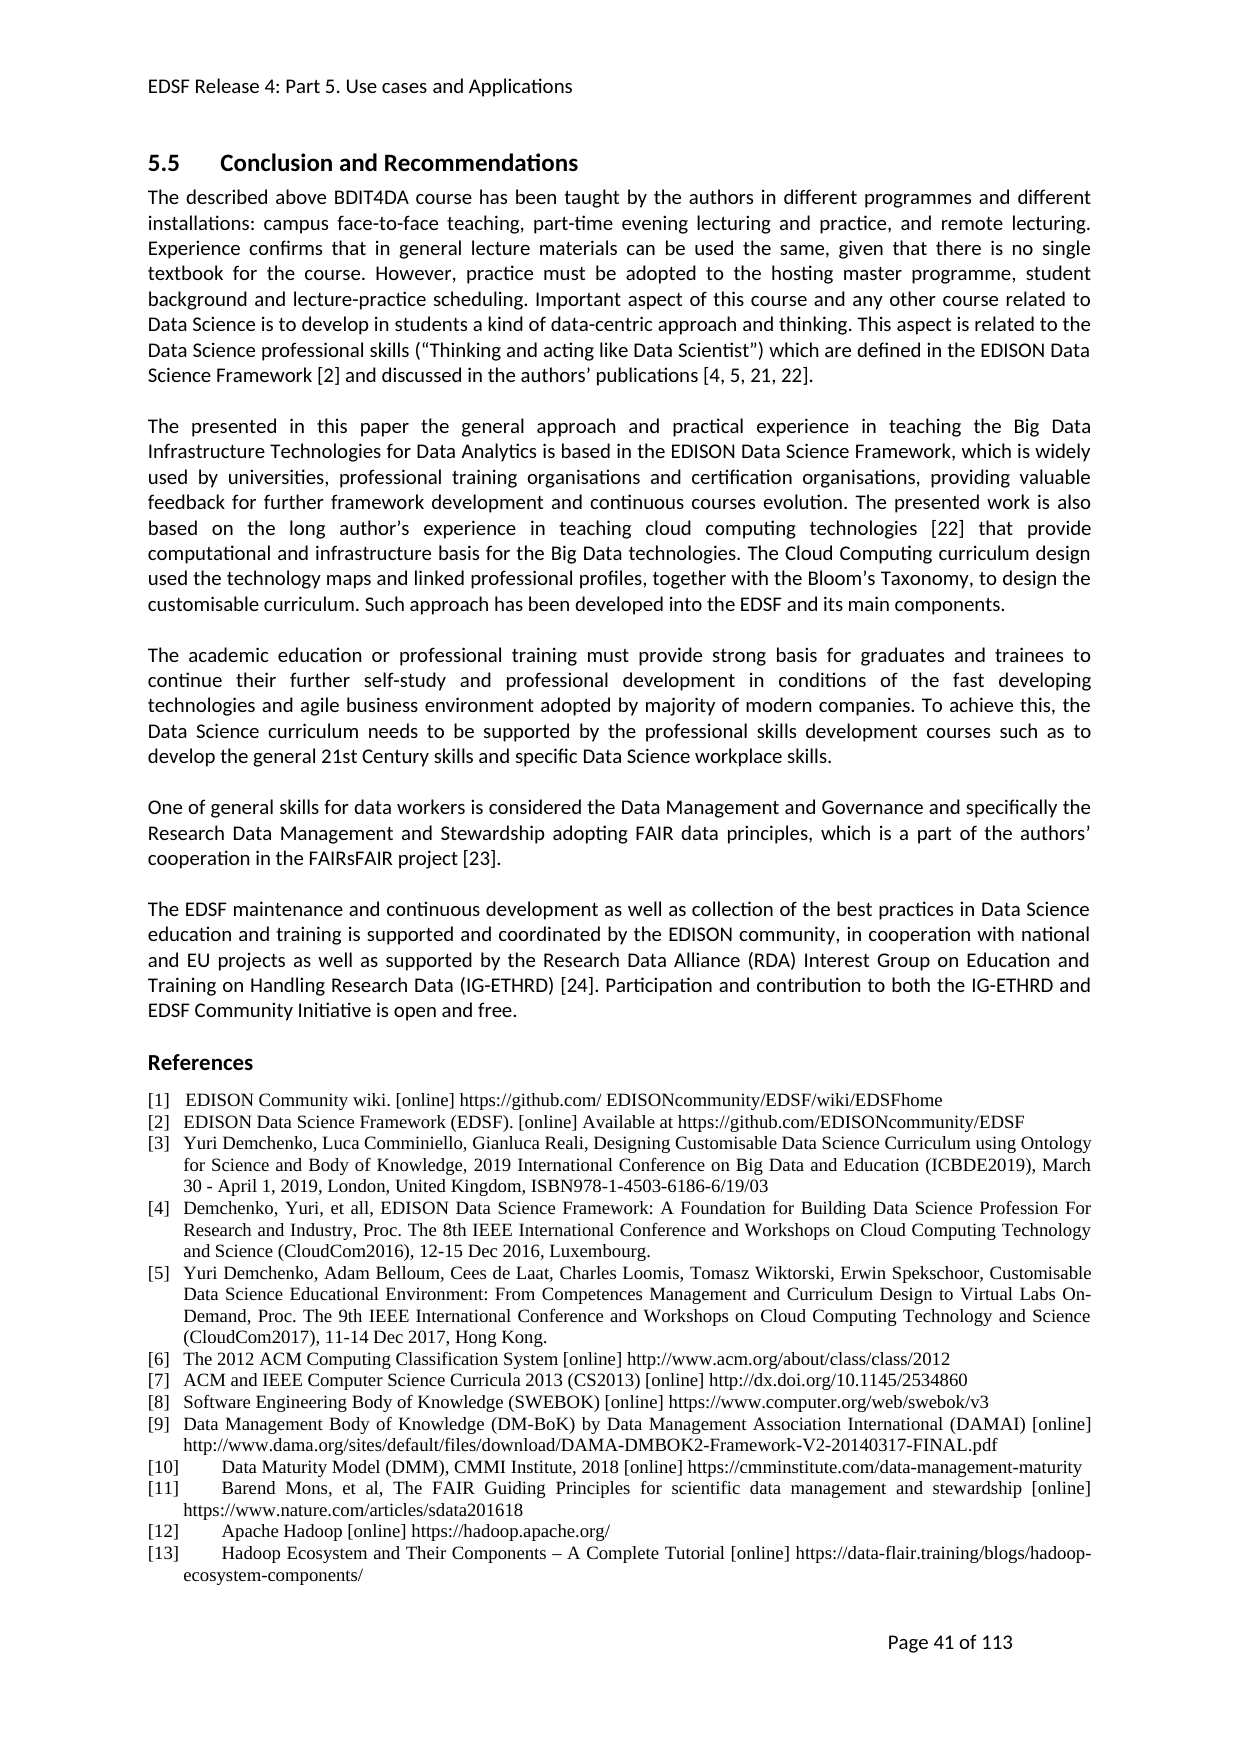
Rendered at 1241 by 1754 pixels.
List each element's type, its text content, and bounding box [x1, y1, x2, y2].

text Data Management Body of Knowledge (DM-BoK) by Data Management Association International (DAMAI) [online] http://www.dama.org/sites/default/files/download/DAMA-DMBOK2-Framework-V2-20140317-FINAL.pdf [148, 1412, 1093, 1456]
subtitle Conclusion and Recommendations [148, 148, 1093, 178]
text Hadoop Ecosystem and Their Components – A Complete Tutorial [online] https://data-flair.training/blogs/hadoop-ecosystem-components/ [148, 1542, 1093, 1585]
text The academic education or professional training must provide strong basis for graduates and trainees to continue their further self-study and professional development in conditions of the fast developing technologies and agile business environment adopted by majority of modern companies. To achieve this, the Data Science curriculum needs to be supported by the professional skills development courses such as to develop the general 21st Century skills and specific Data Science workplace skills. [148, 642, 1093, 769]
text Barend Mons, et al, The FAIR Guiding Principles for scientific data management and stewardship [online] https://www.nature.com/articles/sdata201618 [148, 1477, 1093, 1520]
text References [148, 1048, 1093, 1077]
text Apache Hadoop [online] https://hadoop.apache.org/ [148, 1520, 1093, 1542]
list EDISON Community wiki. [online] https://github.com/ EDISONcommunity/EDSF/wiki/EDSFhome [148, 1089, 1093, 1111]
text Software Engineering Body of Knowledge (SWEBOK) [online] https://www.computer.org/web/swebok/v3 [148, 1391, 1093, 1412]
text Demchenko, Yuri, et all, EDISON Data Science Framework: A Foundation for Building Data Science Profession For Research and Industry, Proc. The 8th IEEE International Conference and Workshops on Cloud Computing Technology and Science (CloudCom2016), 12-15 Dec 2016, Luxembourg. [148, 1197, 1093, 1262]
text Data Maturity Model (DMM), CMMI Institute, 2018 [online] https://cmminstitute.com/data-management-maturity [148, 1456, 1093, 1477]
text Yuri Demchenko, Luca Comminiello, Gianluca Reali, Designing Customisable Data Science Curriculum using Ontology for Science and Body of Knowledge, 2019 International Conference on Big Data and Education (ICBDE2019), March 30 - April 1, 2019, London, United Kingdom, ISBN978-1-4503-6186-6/19/03 [148, 1132, 1093, 1197]
text The EDSF maintenance and continuous development as well as collection of the best practices in Data Science education and training is supported and coordinated by the EDISON community, in cooperation with national and EU projects as well as supported by the Research Data Alliance (RDA) Interest Group on Education and Training on Handling Research Data (IG-ETHRD) [24]. Participation and contribution to both the IG-ETHRD and EDSF Community Initiative is open and free. [148, 896, 1093, 1023]
text ACM and IEEE Computer Science Curricula 2013 (CS2013) [online] http://dx.doi.org/10.1145/2534860 [148, 1369, 1093, 1391]
text The presented in this paper the general approach and practical experience in teaching the Big Data Infrastructure Technologies for Data Analytics is based in the EDISON Data Science Framework, which is widely used by universities, professional training organisations and certification organisations, providing valuable feedback for further framework development and continuous courses evolution. The presented work is also based on the long author’s experience in teaching cloud computing technologies [22] that provide computational and infrastructure basis for the Big Data technologies. The Cloud Computing curriculum design used the technology maps and linked professional profiles, together with the Bloom’s Taxonomy, to design the customisable curriculum. Such approach has been developed into the EDSF and its main components. [148, 413, 1093, 616]
text The described above BDIT4DA course has been taught by the authors in different programmes and different installations: campus face-to-face teaching, part-time evening lecturing and practice, and remote lecturing. Experience confirms that in general lecture materials can be used the same, given that there is no single textbook for the course. However, practice must be adopted to the hosting master programme, student background and lecture-practice scheduling. Important aspect of this course and any other course related to Data Science is to develop in students a kind of data-centric approach and thinking. This aspect is related to the Data Science professional skills (“Thinking and acting like Data Scientist”) which are defined in the EDISON Data Science Framework [2] and discussed in the authors’ publications [4, 5, 21, 22]. [148, 184, 1093, 388]
text Yuri Demchenko, Adam Belloum, Cees de Laat, Charles Loomis, Tomasz Wiktorski, Erwin Spekschoor, Customisable Data Science Educational Environment: From Competences Management and Curriculum Design to Virtual Labs On-Demand, Proc. The 9th IEEE International Conference and Workshops on Cloud Computing Technology and Science (CloudCom2017), 11-14 Dec 2017, Hong Kong. [148, 1262, 1093, 1348]
text One of general skills for data workers is considered the Data Management and Governance and specifically the Research Data Management and Stewardship adopting FAIR data principles, which is a part of the authors’ cooperation in the FAIRsFAIR project [23]. [148, 794, 1093, 871]
text EDISON Data Science Framework (EDSF). [online] Available at https://github.com/EDISONcommunity/EDSF [148, 1111, 1093, 1132]
text The 2012 ACM Computing Classification System [online] http://www.acm.org/about/class/class/2012 [148, 1348, 1093, 1369]
